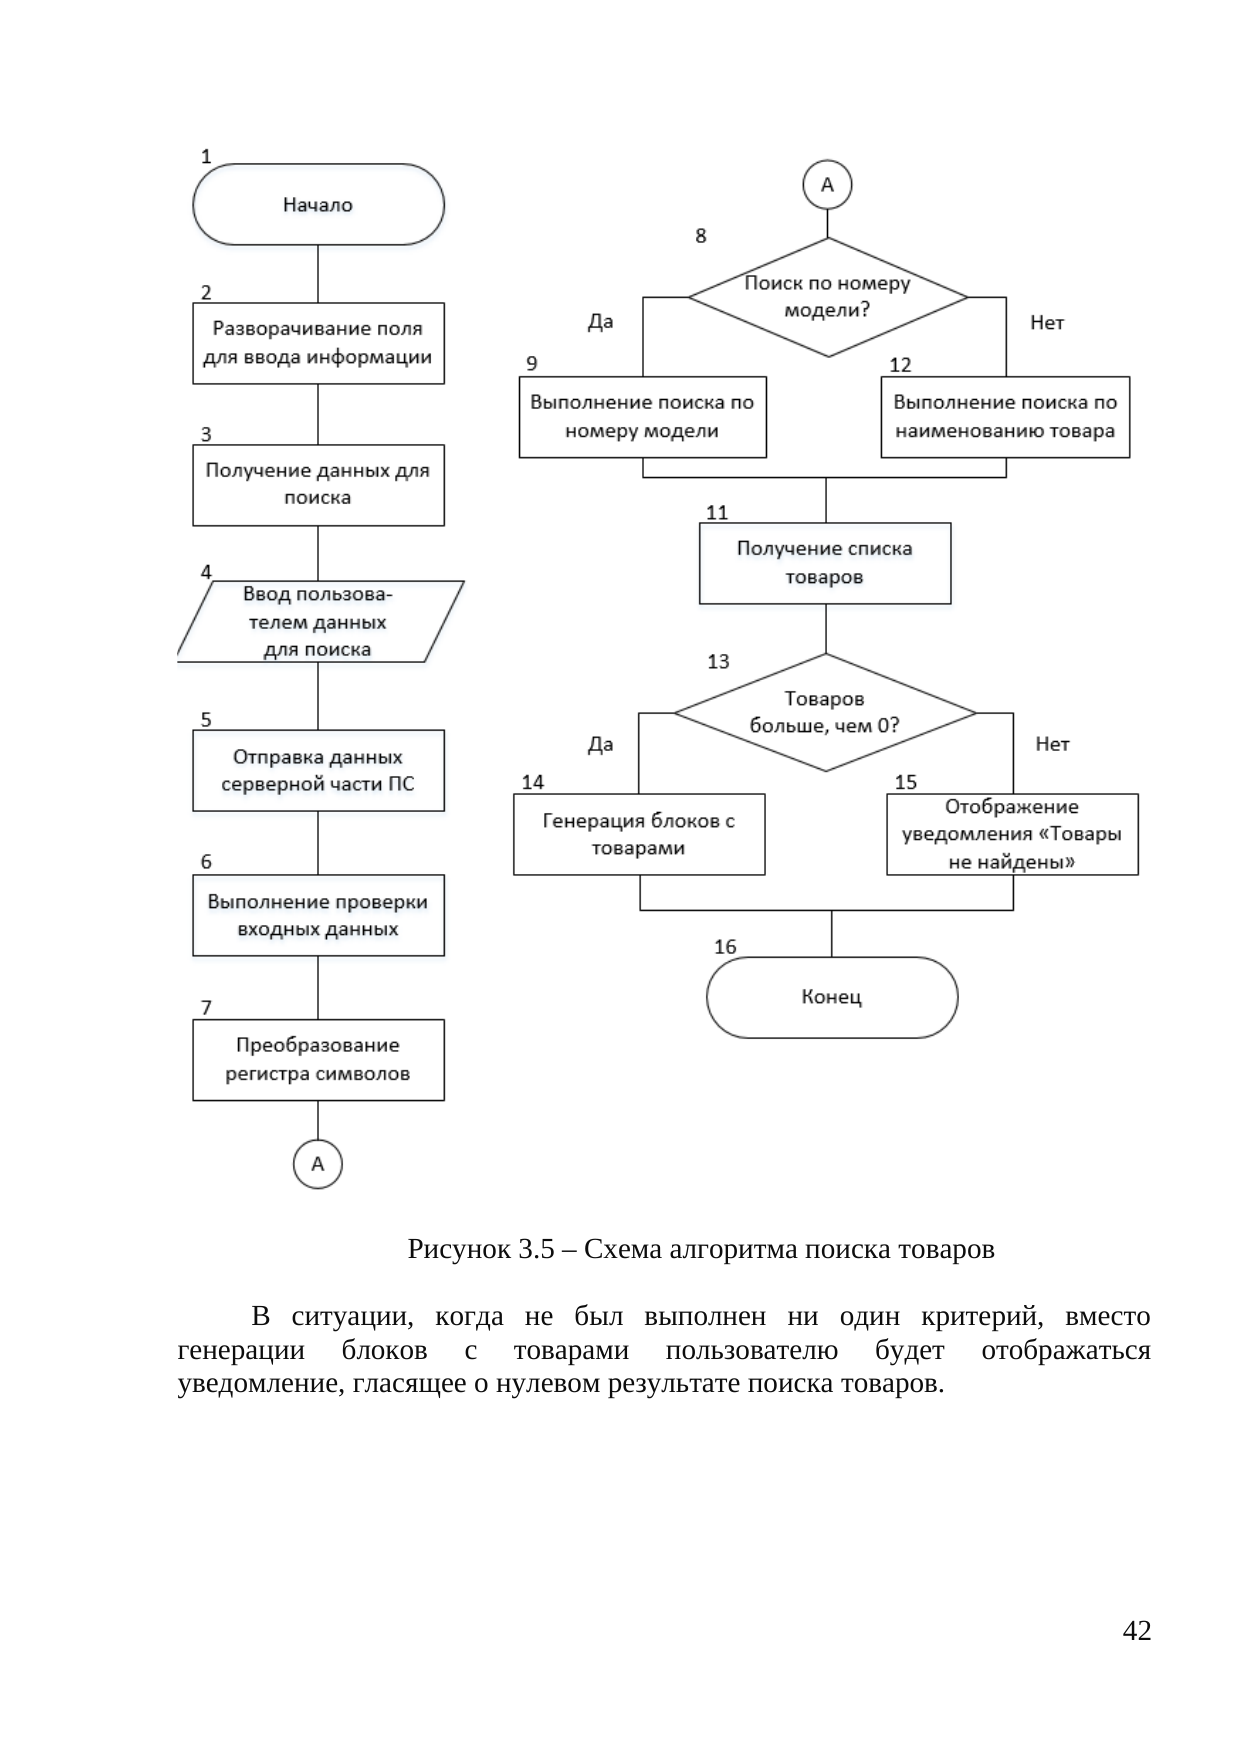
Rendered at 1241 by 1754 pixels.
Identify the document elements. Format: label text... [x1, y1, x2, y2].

text В ситуации, когда не был выполнен ни один критерий, вместо генерации блоков с товарами пользователю будет отображаться уведомление, гласящее о нулевом результате поиска товаров. [177, 1298, 1152, 1399]
picture [177, 118, 1152, 1198]
text Рисунок 3.5 – Схема алгоритма поиска товаров [177, 1231, 1152, 1265]
